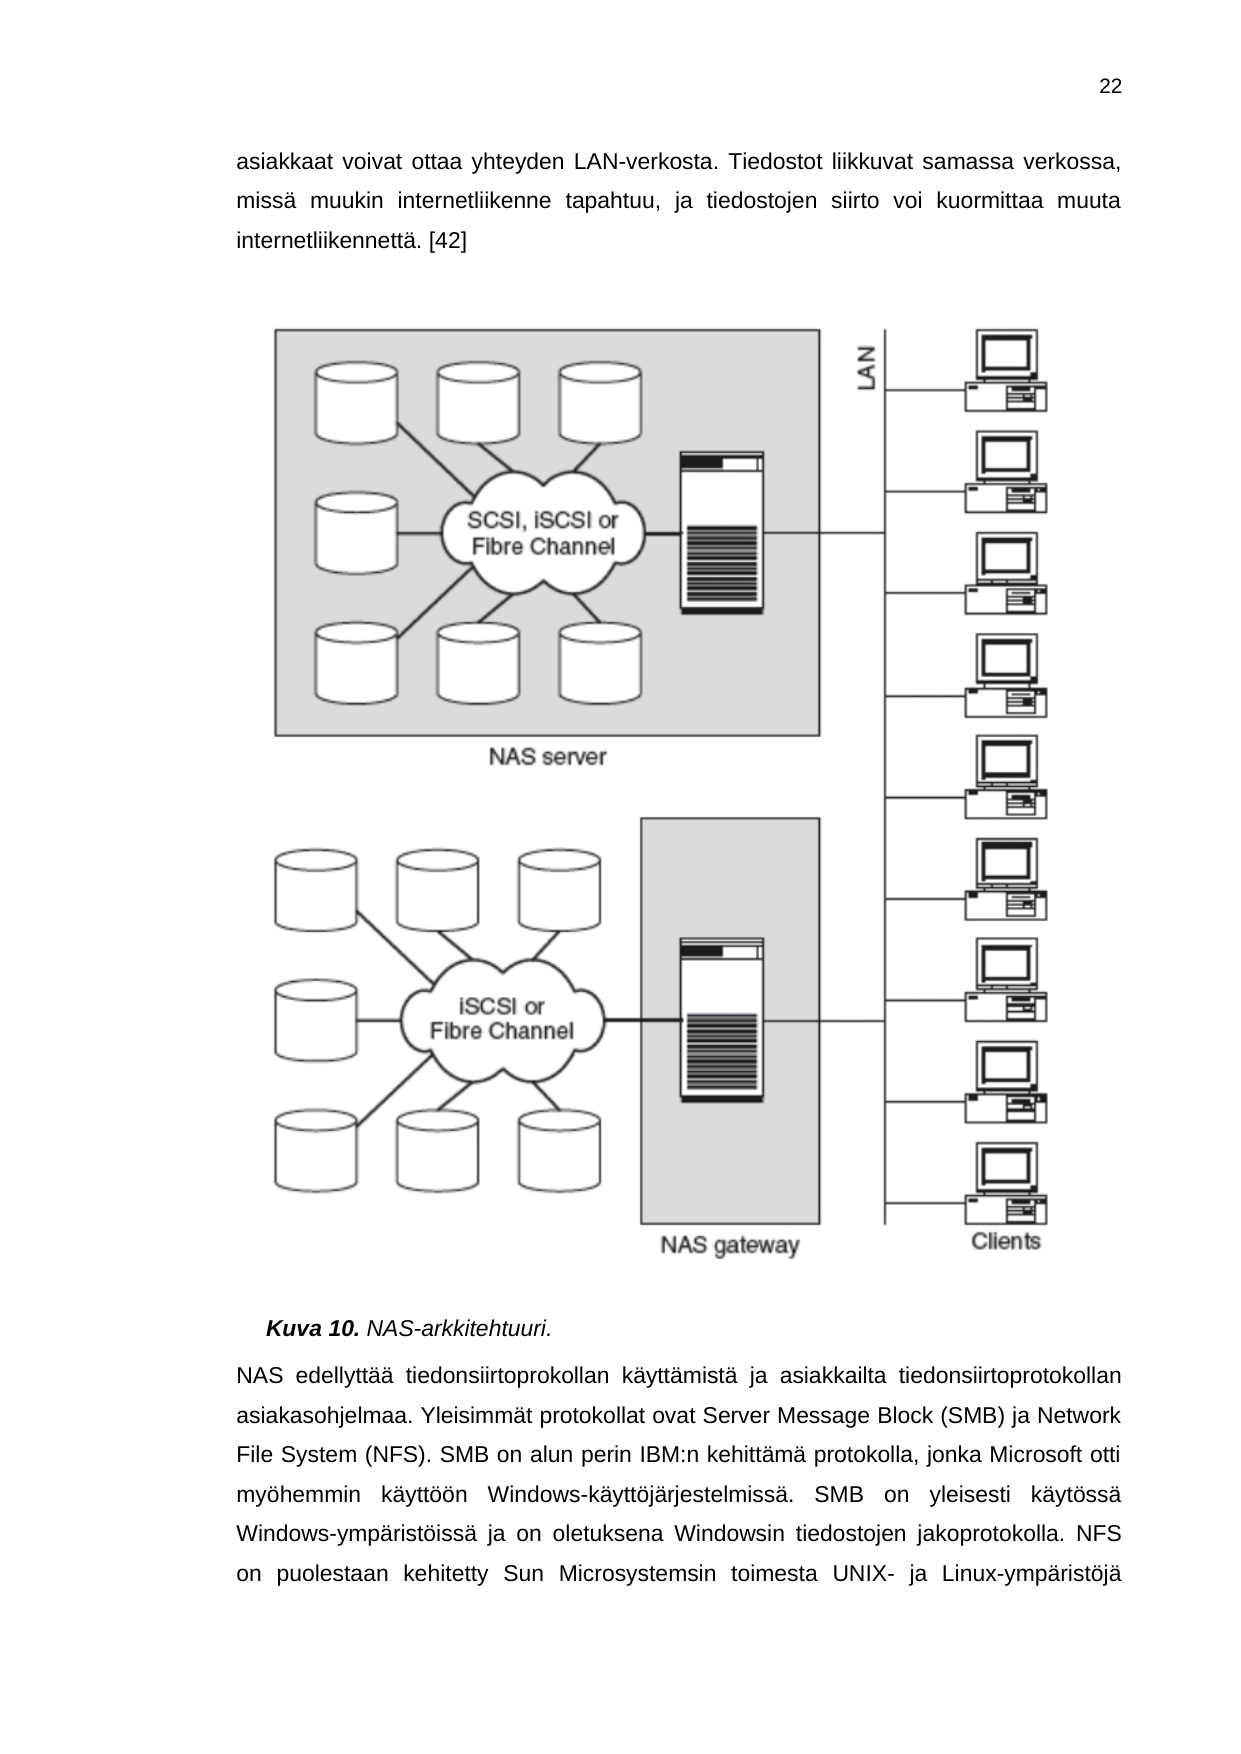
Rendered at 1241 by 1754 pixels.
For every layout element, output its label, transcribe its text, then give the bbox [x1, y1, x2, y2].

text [236, 1362, 1122, 1586]
picture [236, 278, 1088, 1290]
text Kuva 10. NAS-arkkitehtuuri. [236, 1315, 1122, 1342]
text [236, 148, 1122, 253]
